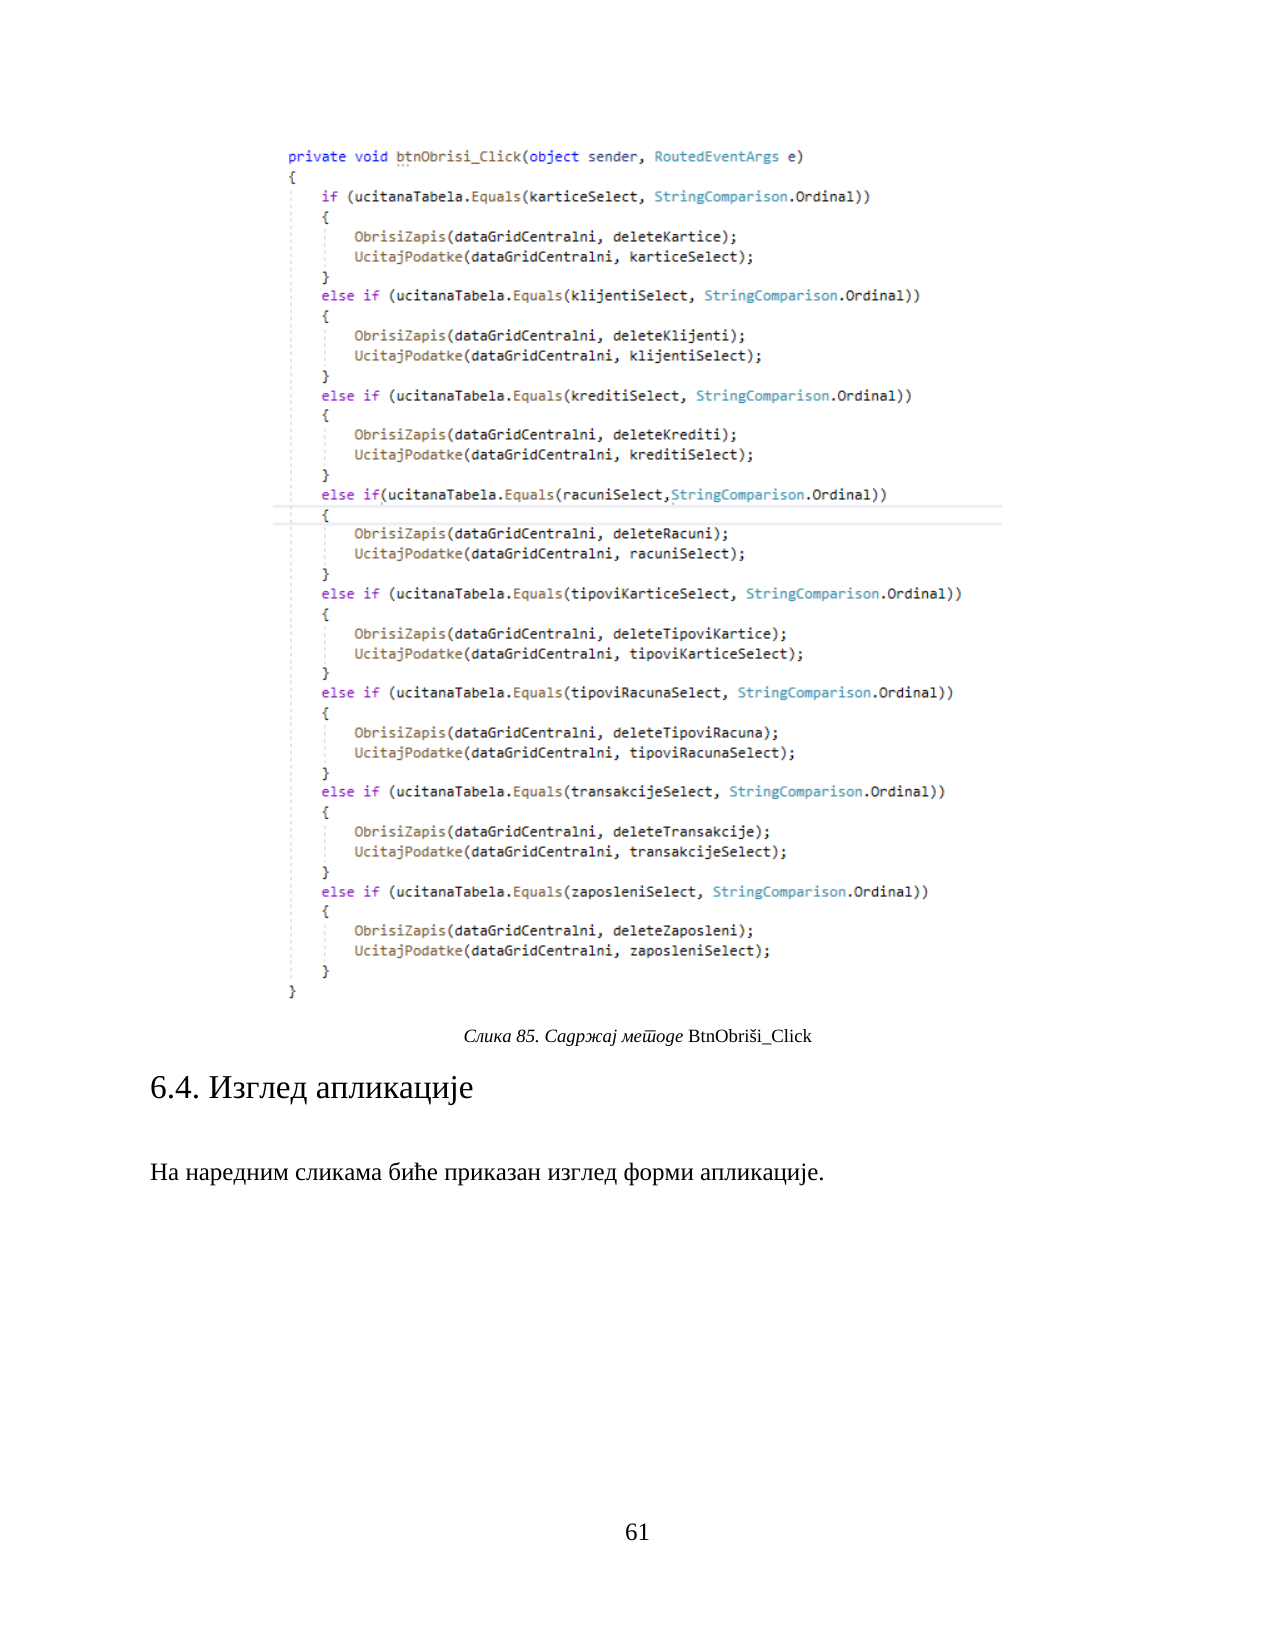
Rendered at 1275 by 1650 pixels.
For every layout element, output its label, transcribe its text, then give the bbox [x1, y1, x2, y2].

subtitle 6.4. Изглед апликације [150, 1068, 1125, 1106]
text Слика 85. Садржај методе BtnObriši_Click [150, 1025, 1125, 1047]
picture [273, 150, 1002, 1007]
text На наредним сликама биће приказан изглед форми апликације. [150, 1157, 1125, 1185]
